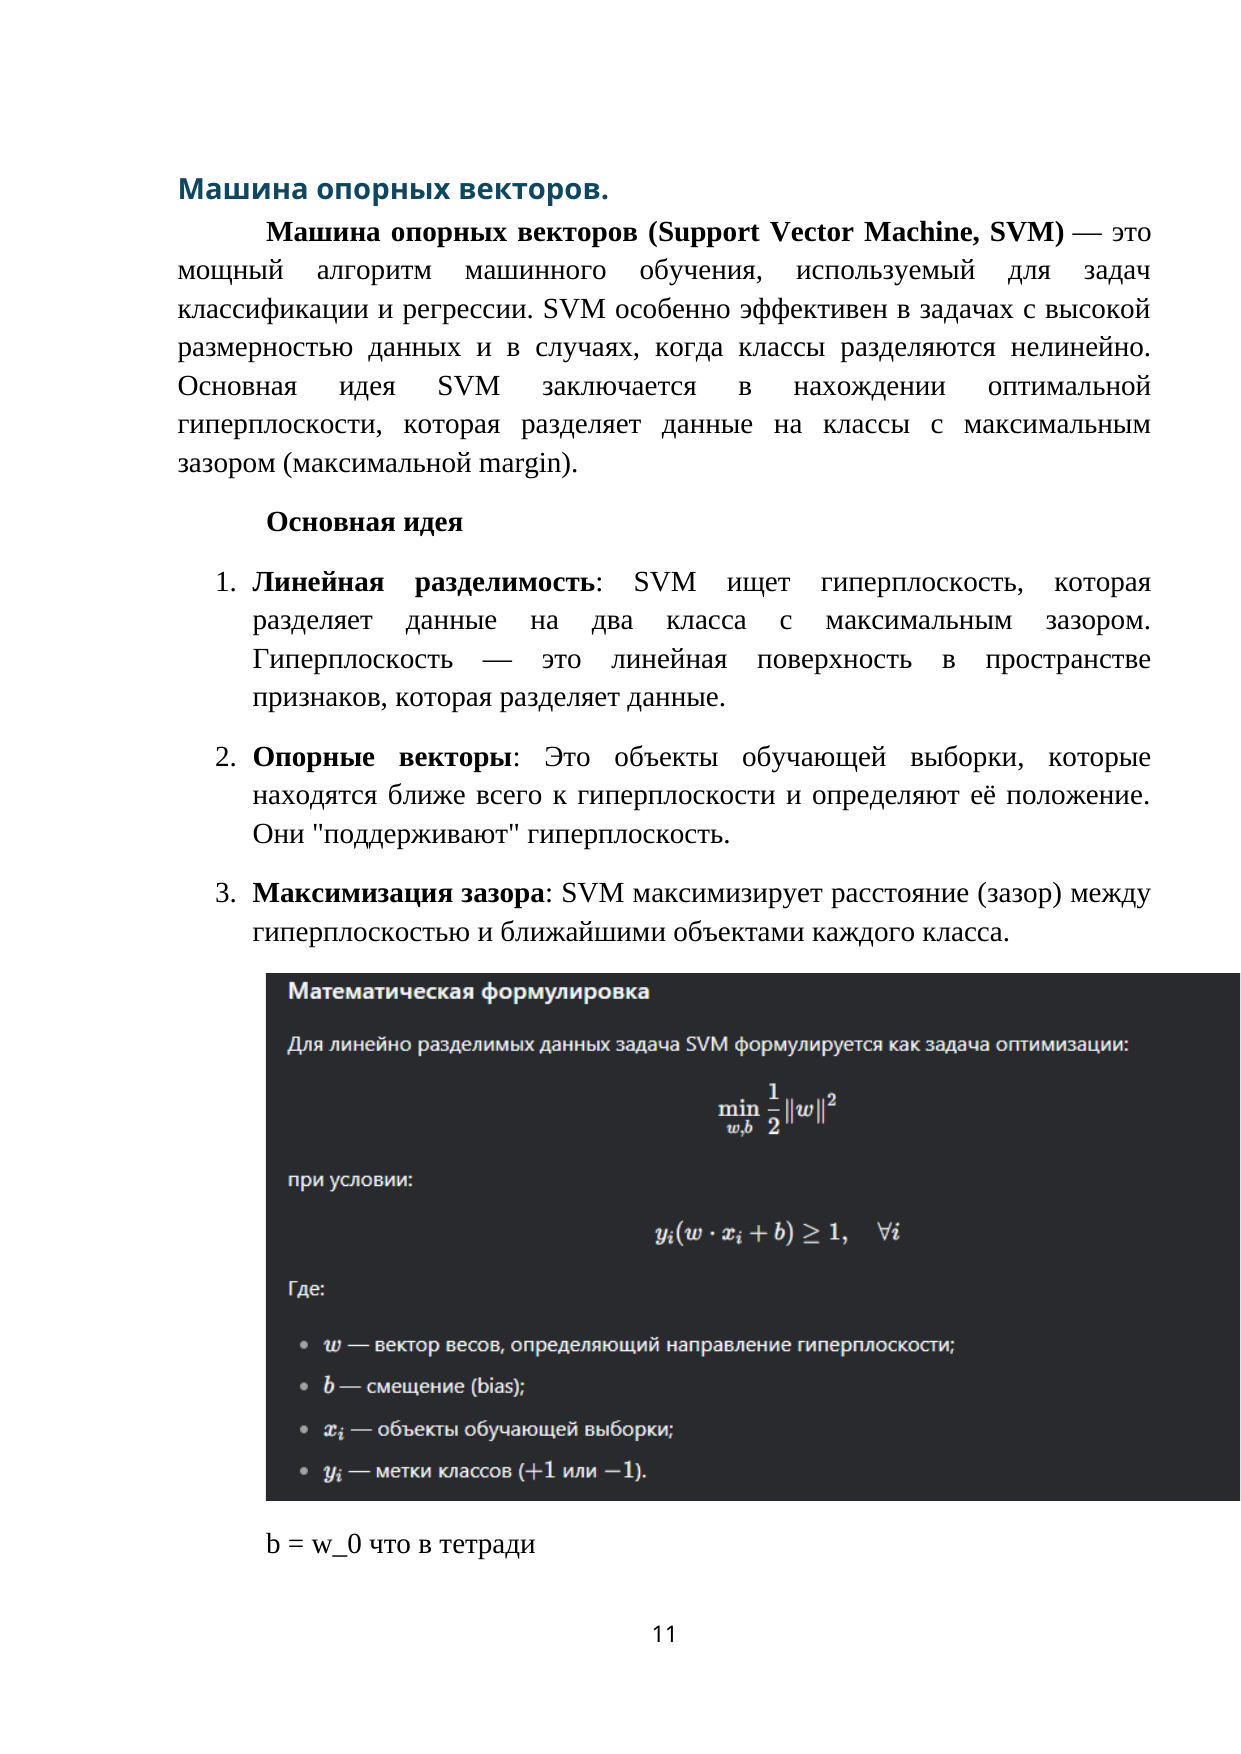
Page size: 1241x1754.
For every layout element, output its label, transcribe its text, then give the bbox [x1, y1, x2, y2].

picture [265, 973, 1241, 1501]
list Линейная разделимость: SVM ищет гиперплоскость, которая разделяет данные на два класса с максимальным зазором. Гиперплоскость — это линейная поверхность в пространстве признаков, которая разделяет данные. [215, 564, 1152, 713]
text b = w_0 что в тетради [177, 1526, 1152, 1560]
text Машина опорных векторов (Support Vector Machine, SVM) — это мощный алгоритм машинного обучения, используемый для задач классификации и регрессии. SVM особенно эффективен в задачах с высокой размерностью данных и в случаях, когда классы разделяются нелинейно. Основная идея SVM заключается в нахождении оптимальной гиперплоскости, которая разделяет данные на классы с максимальным зазором (максимальной margin). [177, 214, 1152, 478]
list Опорные векторы: Это объекты обучающей выборки, которые находятся ближе всего к гиперплоскости и определяют её положение. Они "поддерживают" гиперплоскость. [215, 739, 1152, 849]
text Основная идея [177, 504, 1152, 538]
list Максимизация зазора: SVM максимизирует расстояние (зазор) между гиперплоскостью и ближайшими объектами каждого класса. [215, 875, 1152, 947]
subtitle Машина опорных векторов. [177, 168, 1152, 208]
